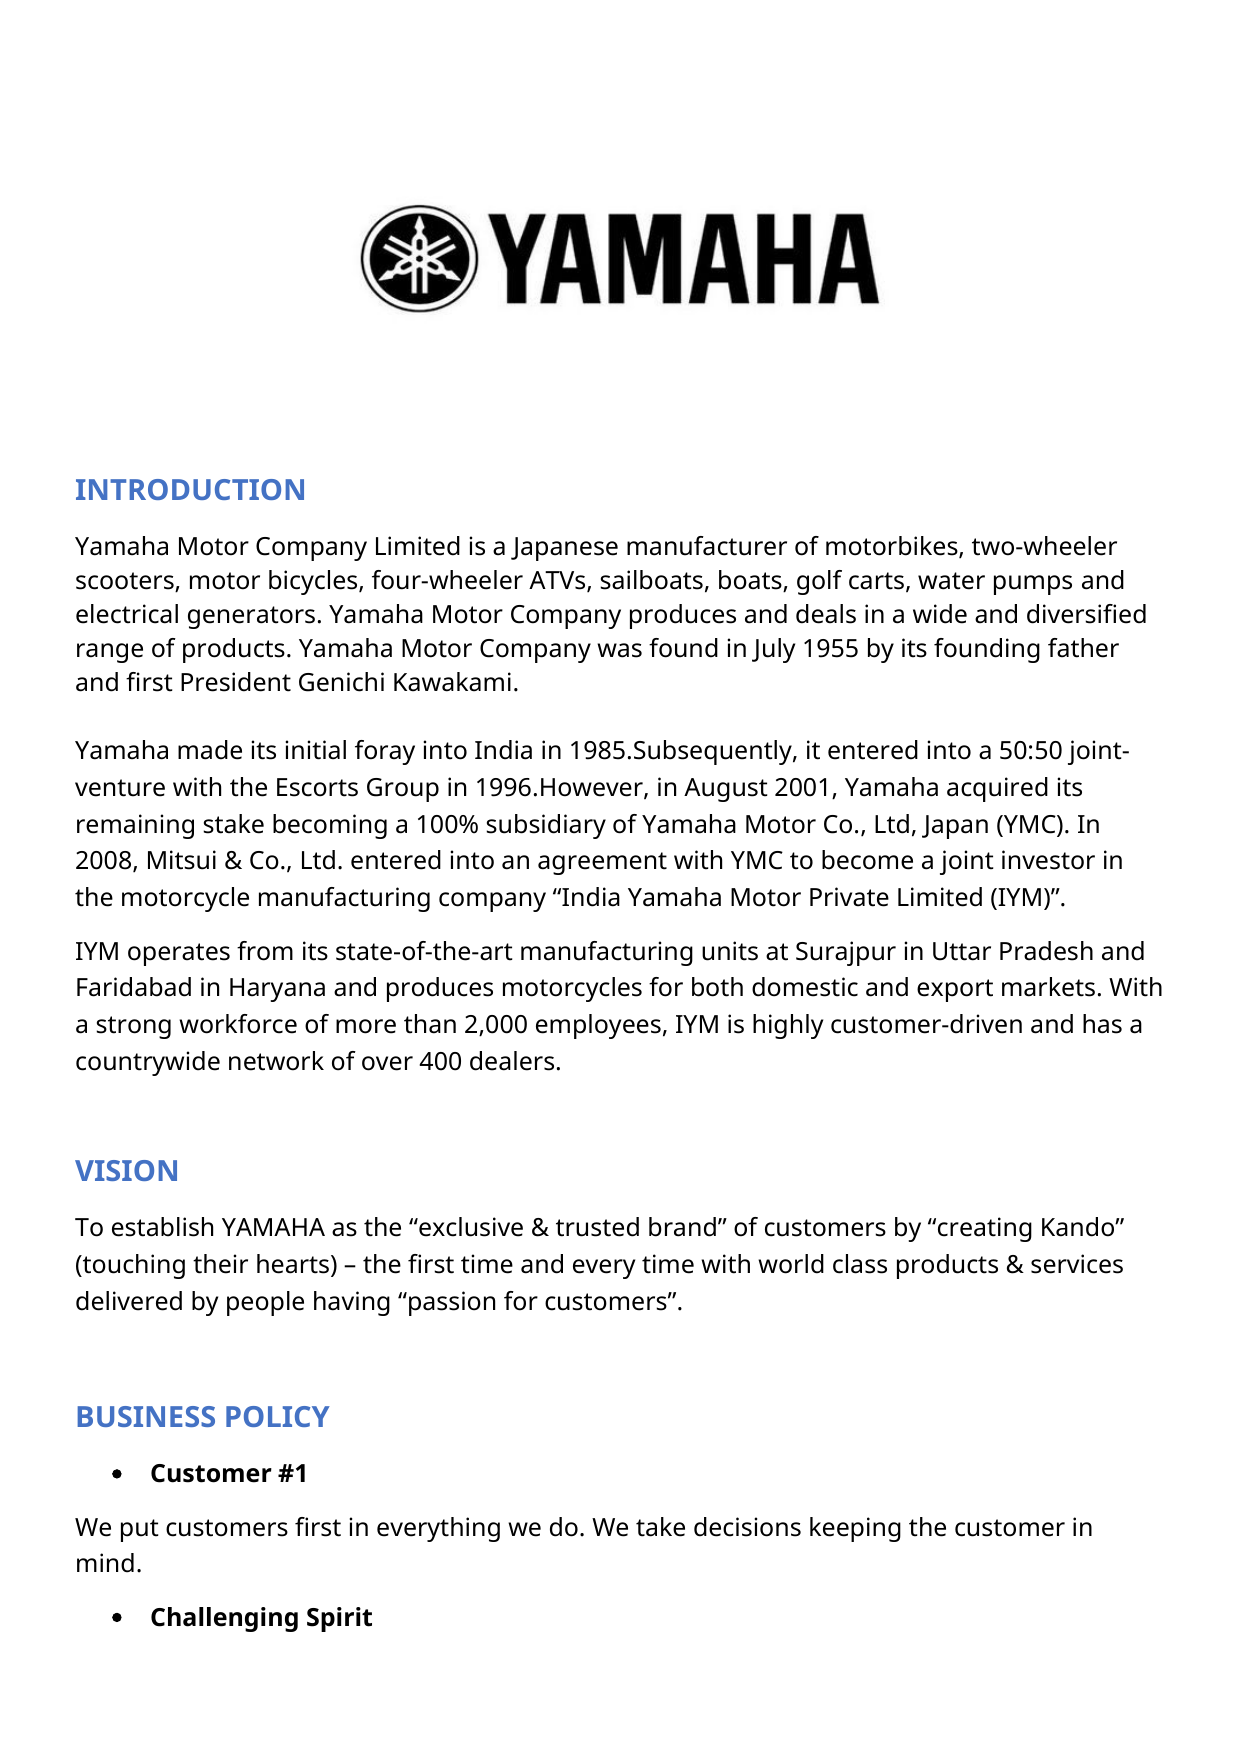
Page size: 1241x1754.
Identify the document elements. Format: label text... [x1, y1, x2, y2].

text IYM operates from its state-of-the-art manufacturing units at Surajpur in Uttar Pradesh and Faridabad in Haryana and produces motorcycles for both domestic and export markets. With a strong workforce of more than 2,000 employees, IYM is highly customer-driven and has a countrywide network of over 400 dealers. [75, 933, 1165, 1078]
text BUSINESS POLICY [75, 1396, 1165, 1436]
text INTRODUCTION [75, 469, 1165, 508]
picture [332, 121, 908, 397]
text To establish YAMAHA as the “exclusive & trusted brand” of customers by “creating Kando” (touching their hearts) – the first time and every time with world class products & services delivered by people having “passion for customers”. [75, 1210, 1165, 1317]
text We put customers first in everything we do. We take decisions keeping the customer in mind. [75, 1509, 1165, 1580]
list Challenging Spirit [112, 1599, 1165, 1633]
text Yamaha Motor Company Limited is a Japanese manufacturer of motorbikes, two-wheeler scooters, motor bicycles, four-wheeler ATVs, sailboats, boats, golf carts, water pumps and electrical generators. Yamaha Motor Company produces and deals in a wide and diversified range of products. Yamaha Motor Company was found in July 1955 by its founding father and first President Genichi Kawakami. [75, 528, 1165, 699]
list Customer #1 [112, 1456, 1165, 1490]
text VISION [75, 1150, 1165, 1190]
text Yamaha made its initial foray into India in 1985.Subsequently, it entered into a 50:50 joint-venture with the Escorts Group in 1996.However, in August 2001, Yamaha acquired its remaining stake becoming a 100% subsidiary of Yamaha Motor Co., Ltd, Japan (YMC). In 2008, Mitsui & Co., Ltd. entered into an agreement with YMC to become a joint investor in the motorcycle manufacturing company “India Yamaha Motor Private Limited (IYM)”. [75, 733, 1165, 914]
